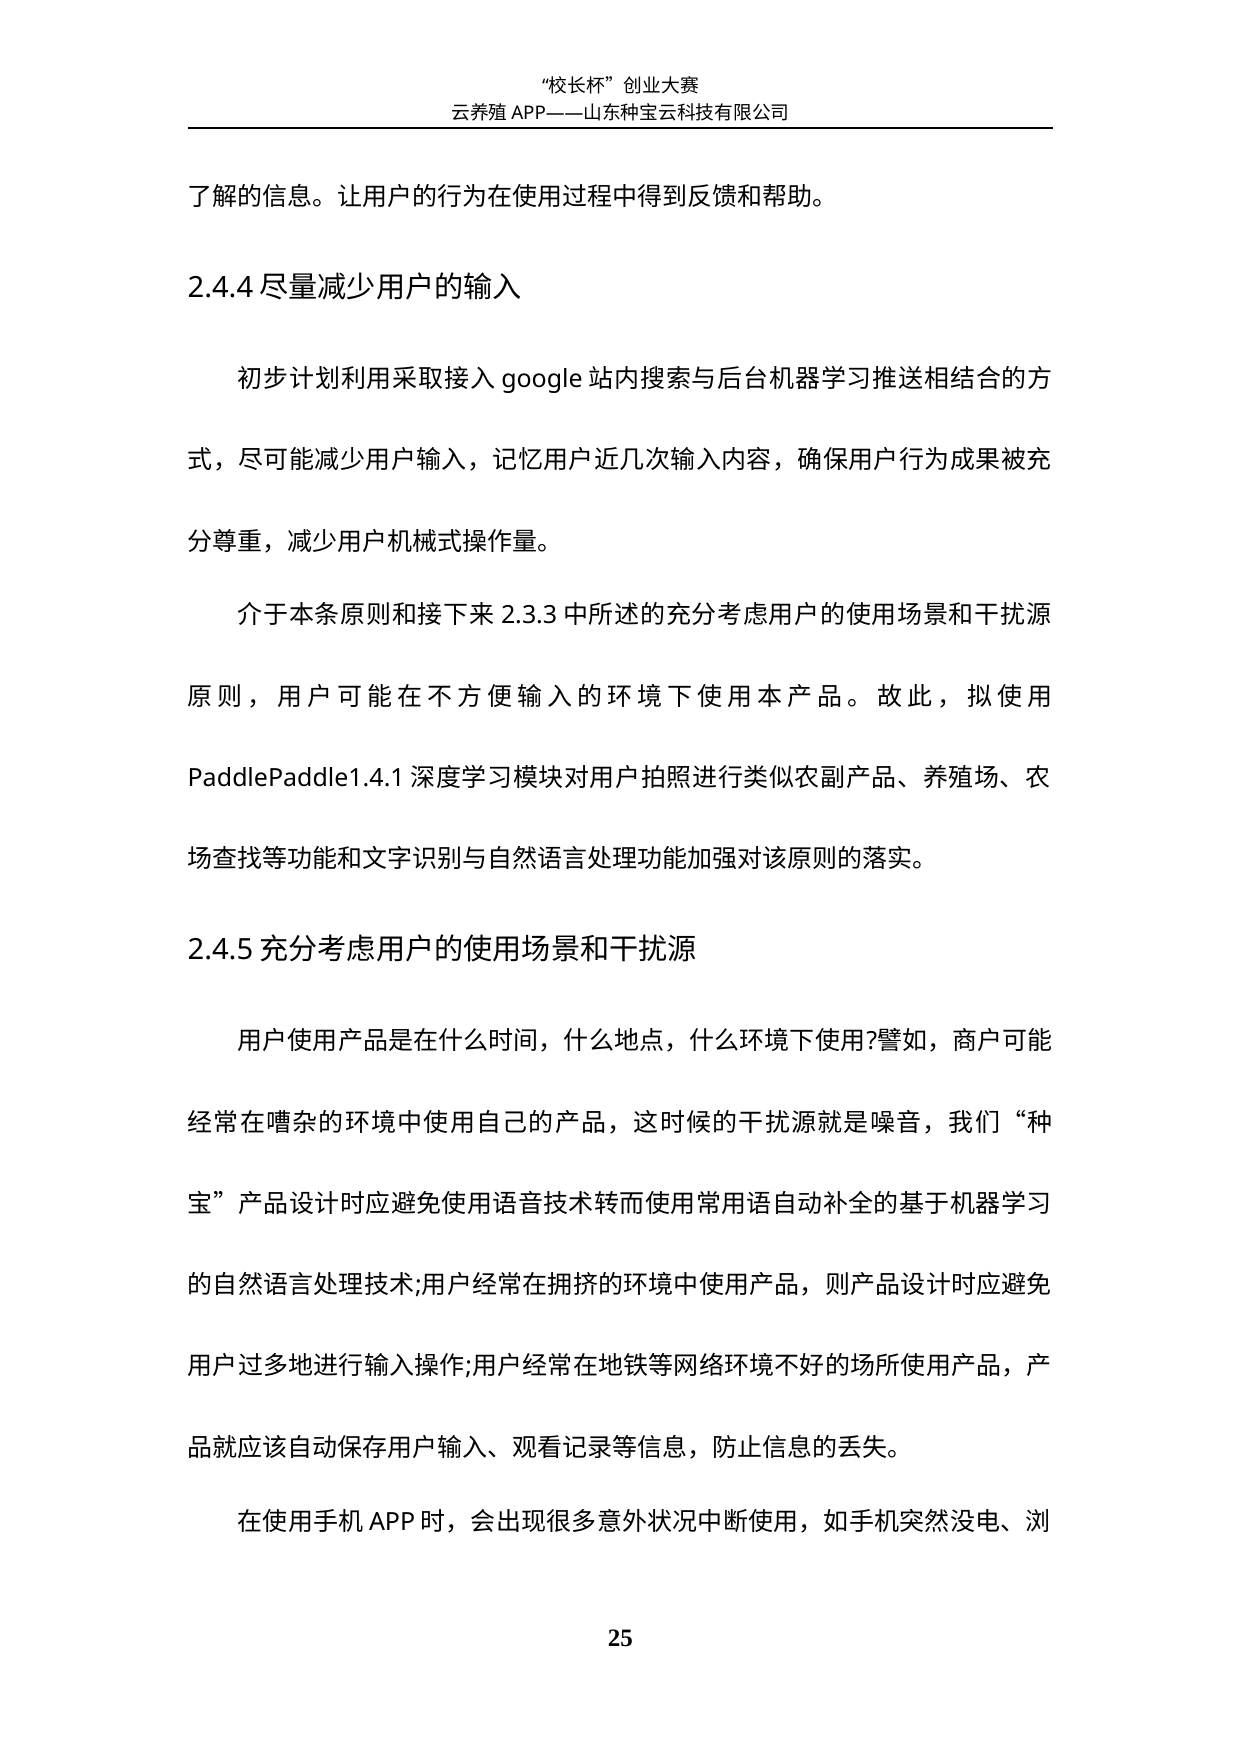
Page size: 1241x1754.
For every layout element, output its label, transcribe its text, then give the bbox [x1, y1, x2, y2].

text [187, 1487, 1053, 1552]
text 用户使用产品是在什么时间，什么地点，什么环境下使用?譬如，商户可能经常在嘈杂的环境中使用自己的产品，这时候的干扰源就是噪音，我们“种宝”产品设计时应避免使用语音技术转而使用常用语自动补全的基于机器学习的自然语言处理技术;用户经常在拥挤的环境中使用产品，则产品设计时应避免用户过多地进行输入操作;用户经常在地铁等网络环境不好的场所使用产品，产品就应该自动保存用户输入、观看记录等信息，防止信息的丢失。 [187, 1006, 1053, 1478]
text 初步计划利用采取接入google站内搜索与后台机器学习推送相结合的方式，尽可能减少用户输入，记忆用户近几次输入内容，确保用户行为成果被充分尊重，减少用户机械式操作量。 [187, 344, 1053, 572]
text 2.4.4尽量减少用户的输入 [187, 252, 1053, 317]
text 2.4.5充分考虑用户的使用场景和干扰源 [187, 915, 1053, 980]
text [187, 162, 1053, 227]
text 介于本条原则和接下来2.3.3中所述的充分考虑用户的使用场景和干扰源原则，用户可能在不方便输入的环境下使用本产品。故此，拟使用PaddlePaddle1.4.1深度学习模块对用户拍照进行类似农副产品、养殖场、农场查找等功能和文字识别与自然语言处理功能加强对该原则的落实。 [187, 581, 1053, 889]
